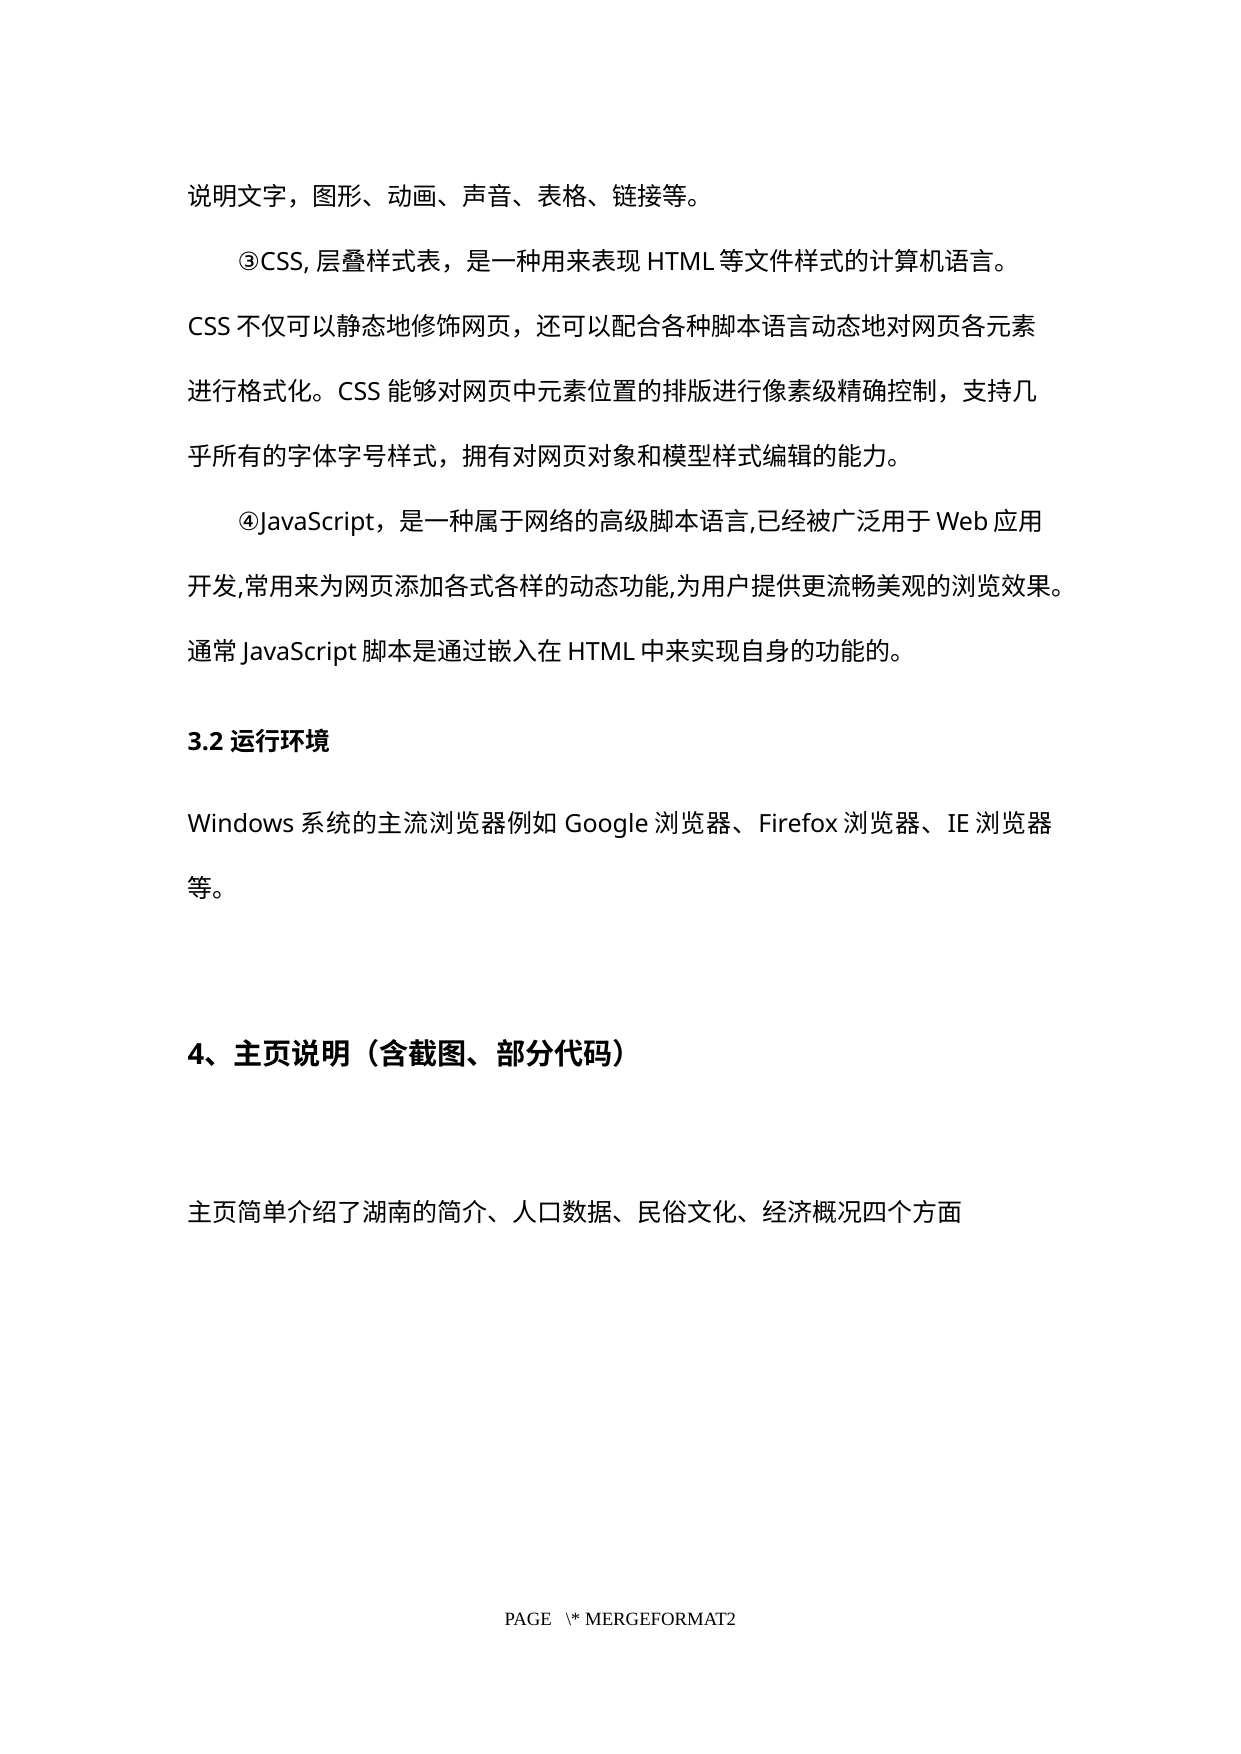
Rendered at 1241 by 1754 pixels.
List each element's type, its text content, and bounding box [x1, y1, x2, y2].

text 主页简单介绍了湖南的简介、人口数据、民俗文化、经济概况四个方面 [187, 1178, 1053, 1243]
text ③CSS, 层叠样式表，是一种用来表现HTML等文件样式的计算机语言。CSS不仅可以静态地修饰网页，还可以配合各种脚本语言动态地对网页各元素进行格式化。CSS 能够对网页中元素位置的排版进行像素级精确控制，支持几乎所有的字体字号样式，拥有对网页对象和模型样式编辑的能力。 [187, 227, 1053, 487]
subtitle 3.2 运行环境 [187, 707, 1053, 772]
text ④JavaScript，是一种属于网络的高级脚本语言,已经被广泛用于Web应用开发,常用来为网页添加各式各样的动态功能,为用户提供更流畅美观的浏览效果。通常JavaScript脚本是通过嵌入在HTML中来实现自身的功能的。 [187, 487, 1053, 682]
subtitle 4、主页说明（含截图、部分代码） [187, 1019, 1053, 1084]
text Windows系统的主流浏览器例如Google浏览器、Firefox浏览器、IE浏览器等。 [187, 789, 1053, 919]
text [187, 162, 1053, 227]
